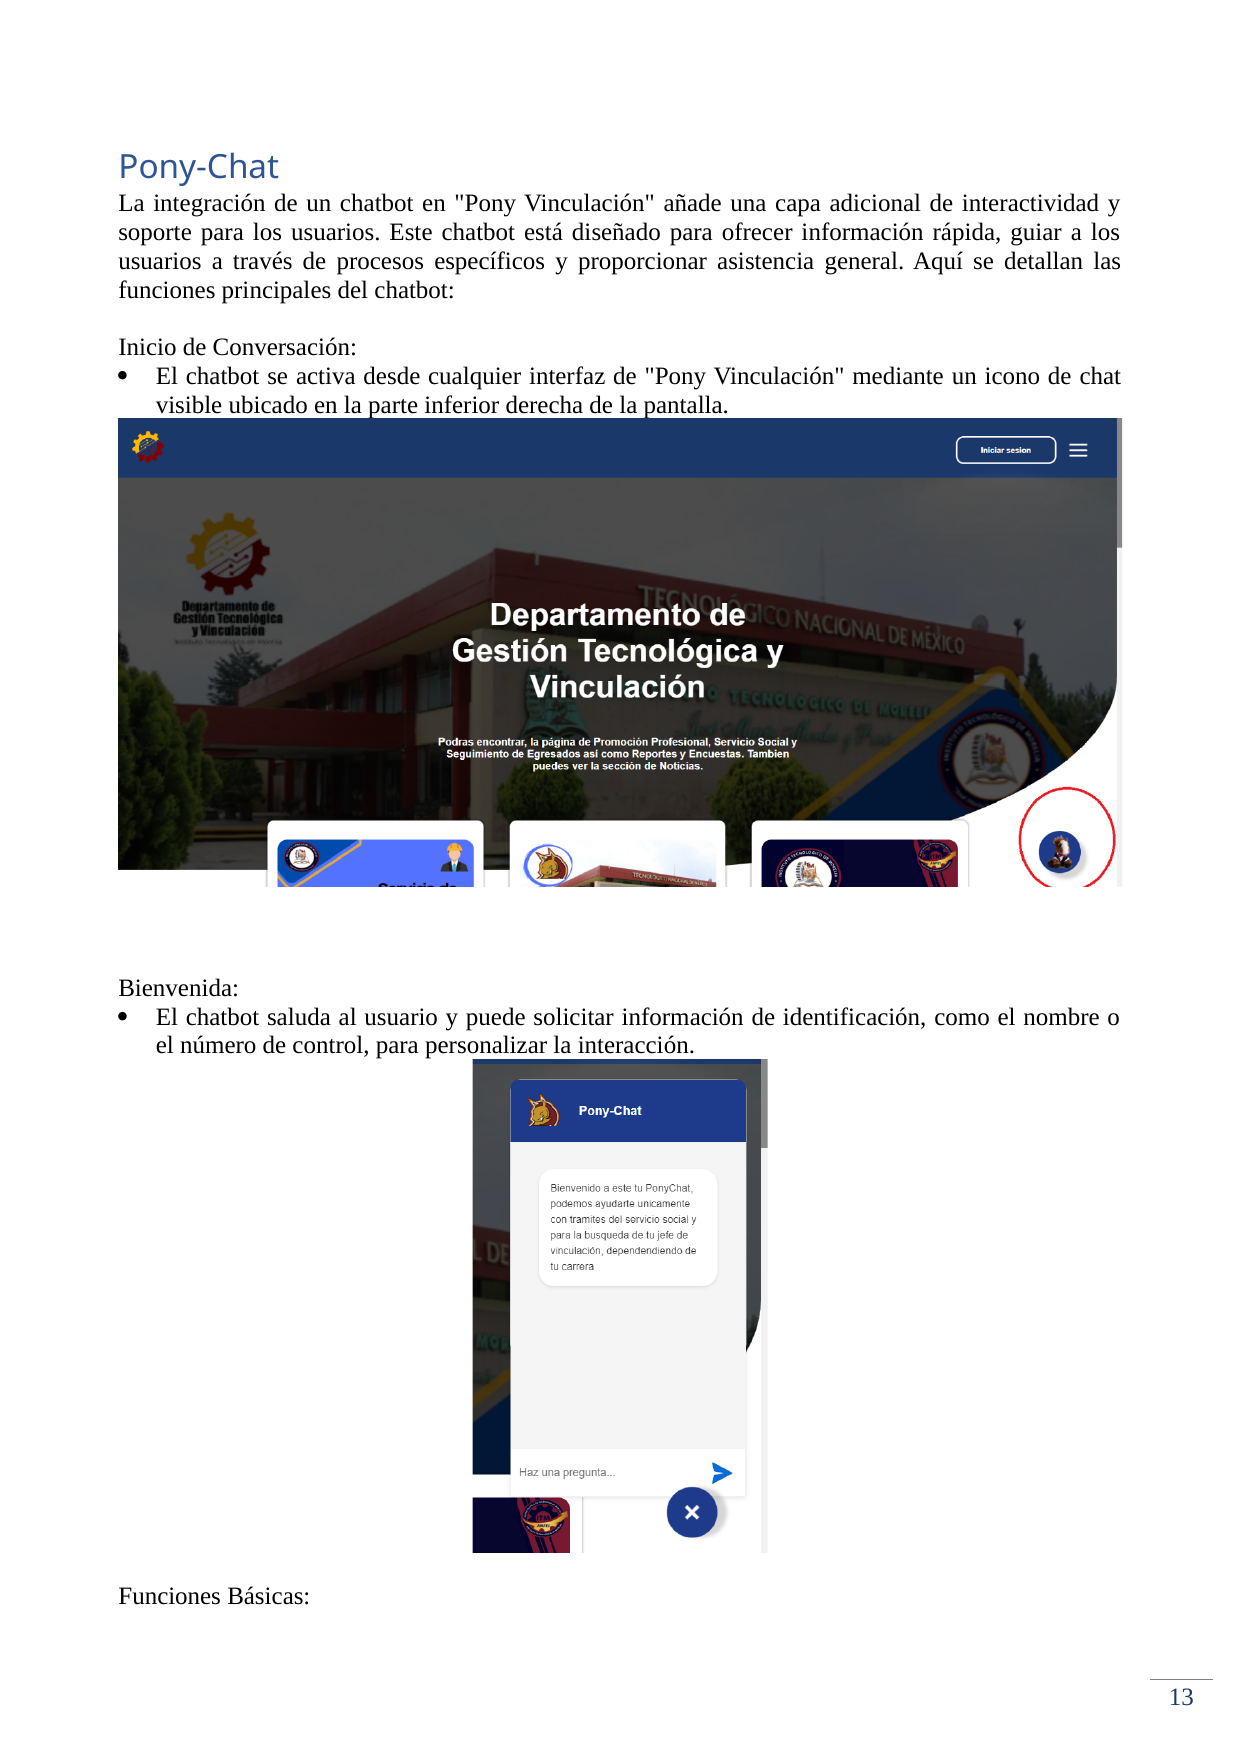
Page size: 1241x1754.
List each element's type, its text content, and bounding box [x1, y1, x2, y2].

text Funciones Básicas: [118, 1581, 1122, 1610]
list El chatbot saluda al usuario y puede solicitar información de identificación, como el nombre o el número de control, para personalizar la interacción. [118, 1002, 1122, 1059]
text La integración de un chatbot en "Pony Vinculación" añade una capa adicional de interactividad y soporte para los usuarios. Este chatbot está diseñado para ofrecer información rápida, guiar a los usuarios a través de procesos específicos y proporcionar asistencia general. Aquí se detallan las funciones principales del chatbot: [118, 188, 1122, 303]
text Bienvenida: [118, 973, 1122, 1002]
text Inicio de Conversación: [118, 332, 1122, 361]
subtitle Pony-Chat [118, 143, 1122, 188]
list El chatbot se activa desde cualquier interfaz de "Pony Vinculación" mediante un icono de chat visible ubicado en la parte inferior derecha de la pantalla. [118, 361, 1122, 418]
picture [118, 418, 1123, 887]
picture [472, 1059, 768, 1553]
